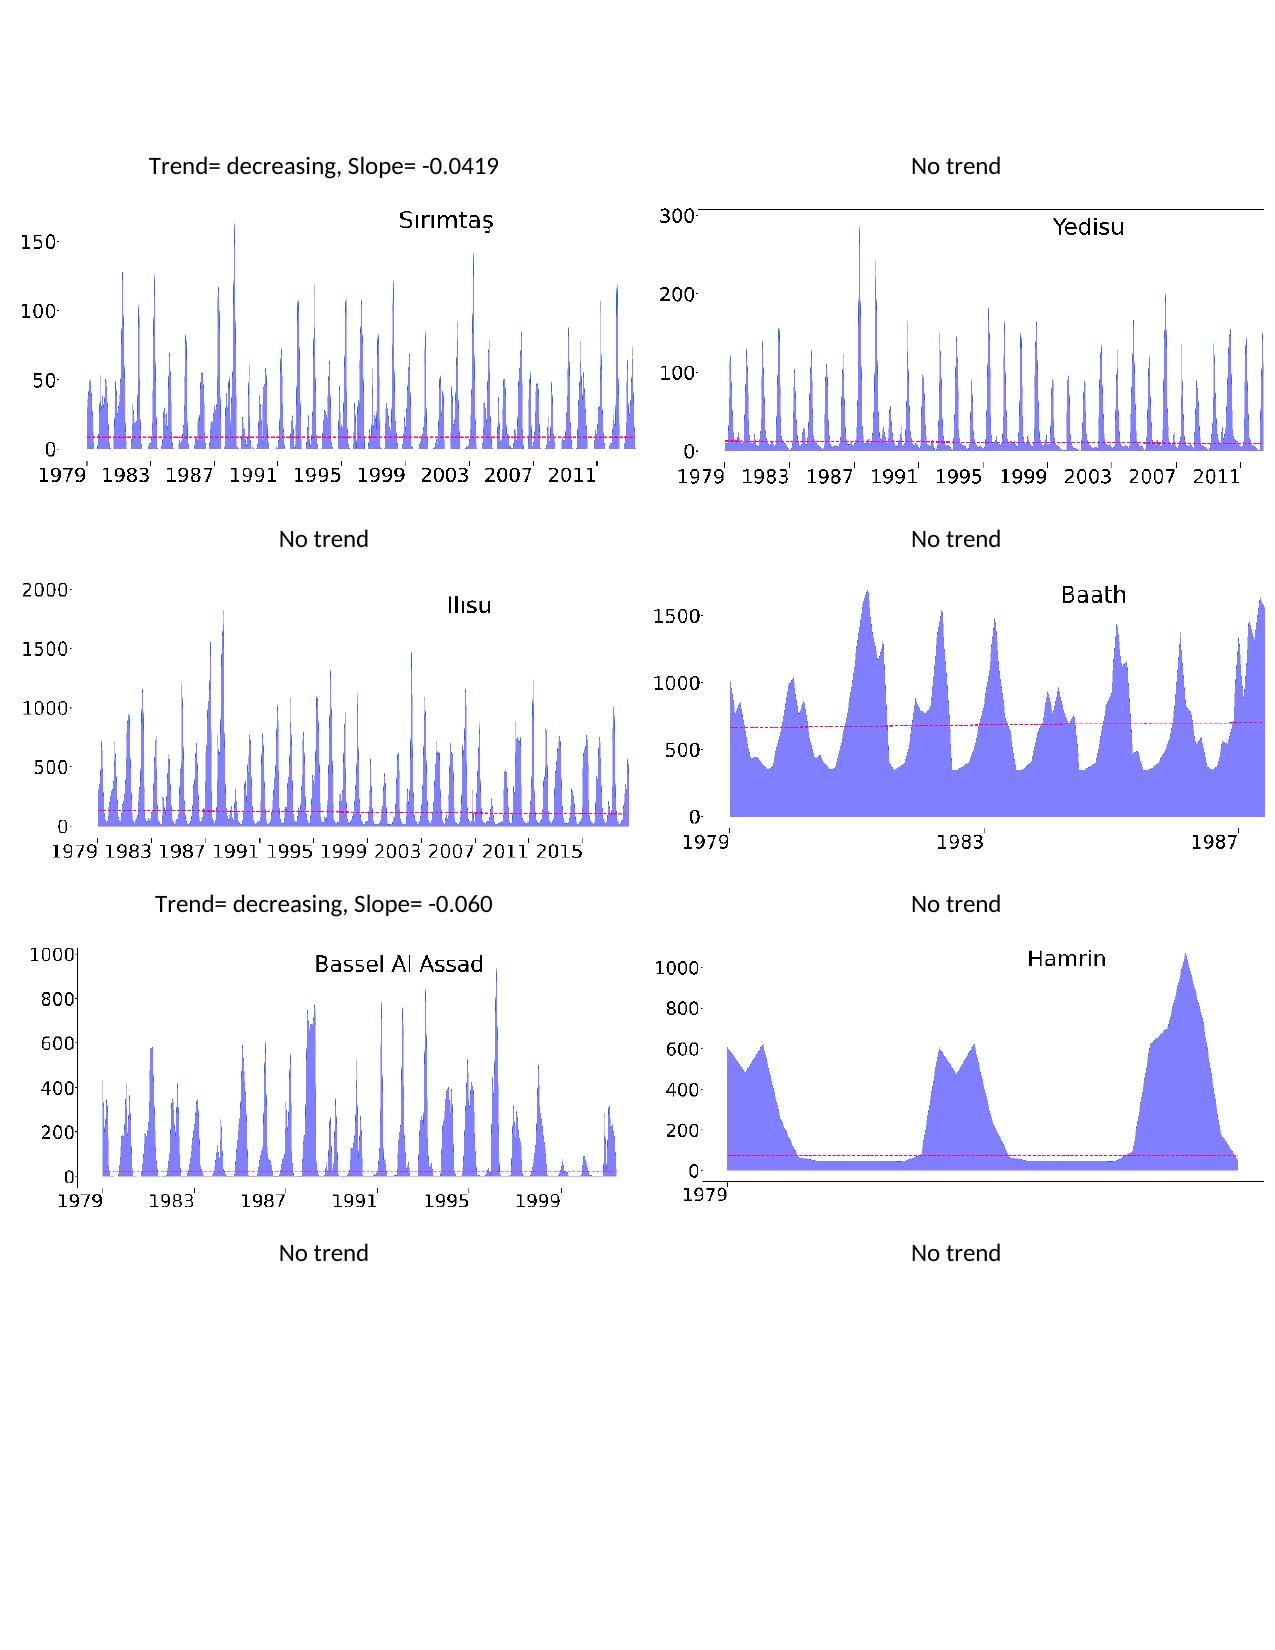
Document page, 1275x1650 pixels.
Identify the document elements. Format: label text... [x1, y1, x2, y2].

table_cell Trend= decreasing, Slope= -0.0419 [5, 150, 643, 206]
table_cell [643, 206, 1270, 523]
table_cell [643, 944, 1270, 1237]
picture [26, 943, 622, 1212]
table_cell No trend [643, 150, 1270, 206]
table_cell [5, 944, 643, 1237]
table_cell [643, 579, 1270, 888]
table_cell [5, 579, 643, 888]
picture [653, 584, 1268, 857]
table_cell [5, 206, 643, 523]
picture [16, 206, 639, 497]
table_cell No trend [5, 1237, 643, 1292]
table_cell Trend= decreasing, Slope= -0.060 [5, 888, 643, 944]
table_cell No trend [643, 888, 1270, 944]
picture [653, 205, 1264, 498]
table_cell No trend [643, 523, 1270, 578]
table_cell No trend [643, 1237, 1270, 1292]
table_cell No trend [5, 523, 643, 578]
picture [653, 947, 1269, 1208]
picture [17, 578, 631, 864]
